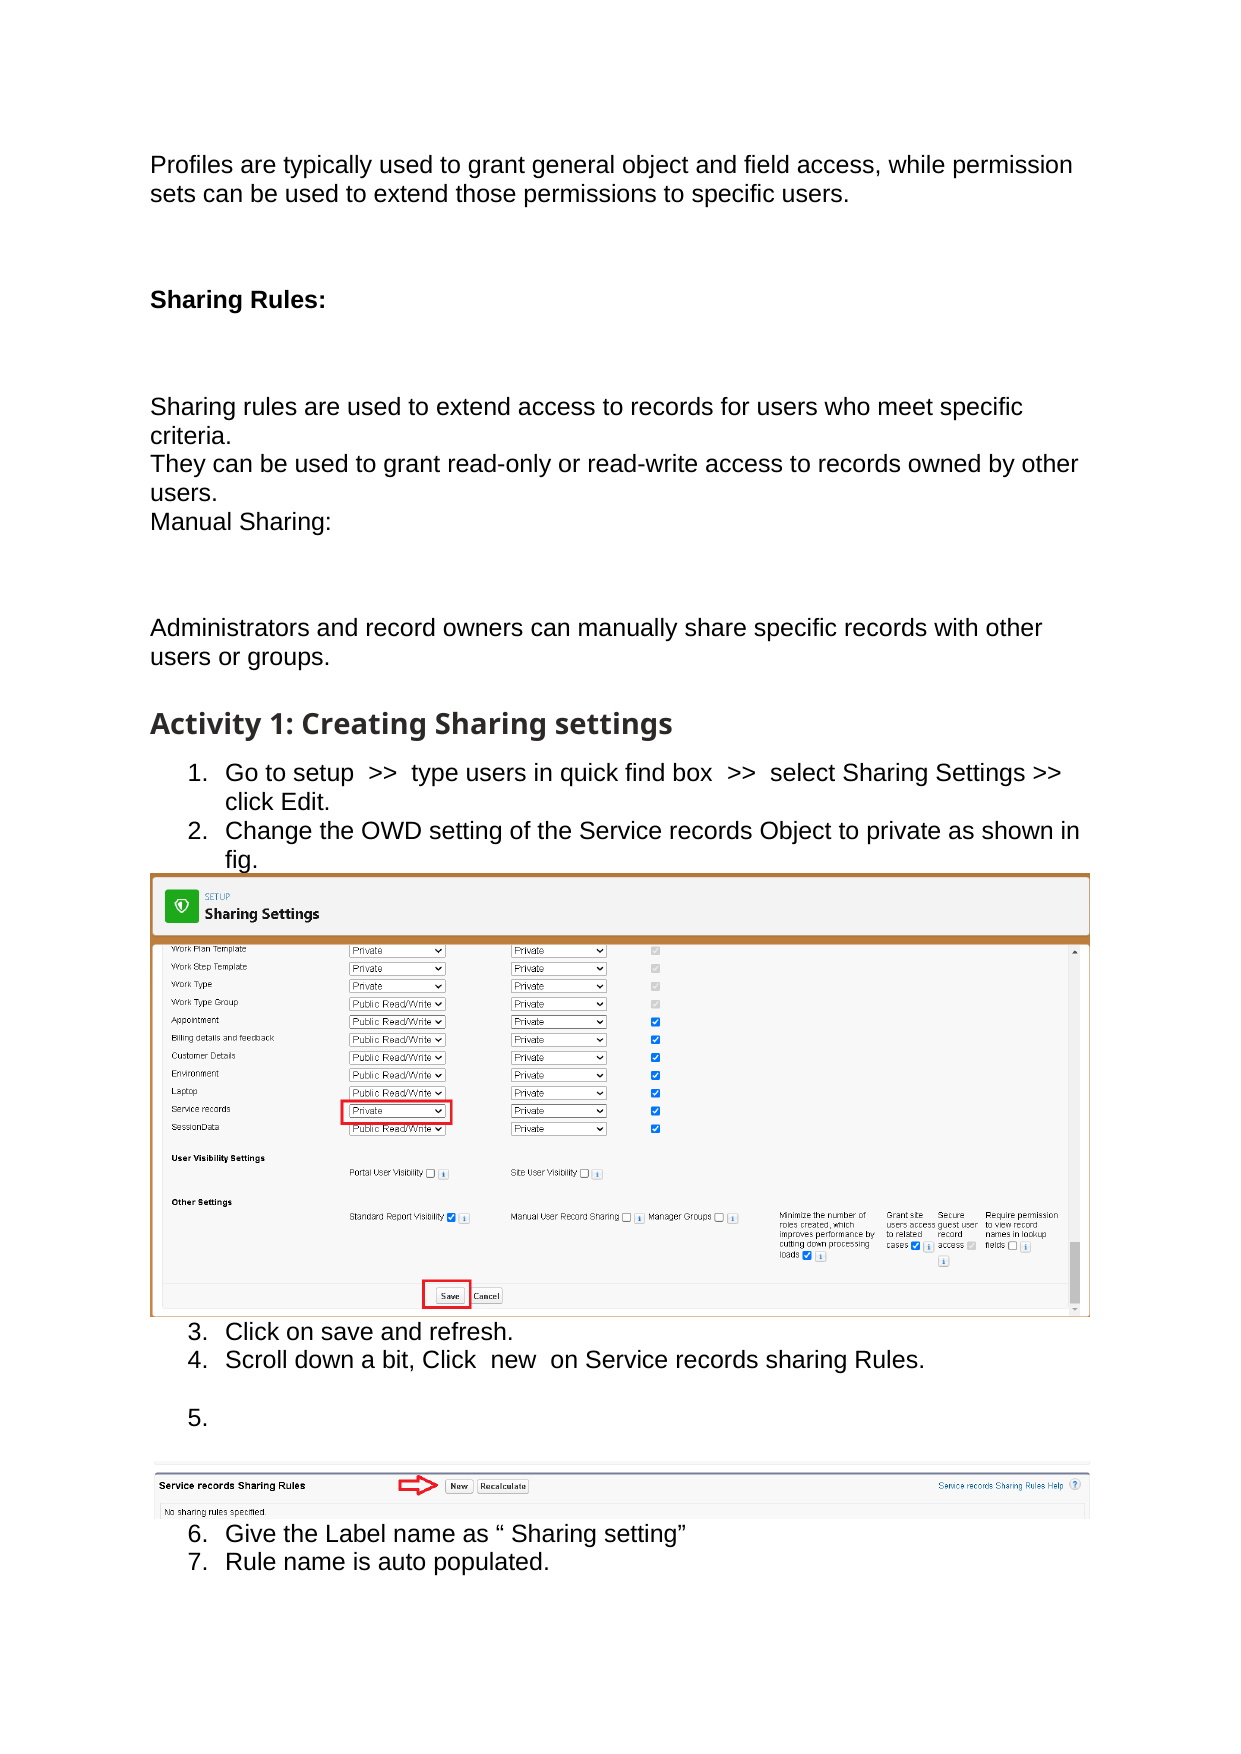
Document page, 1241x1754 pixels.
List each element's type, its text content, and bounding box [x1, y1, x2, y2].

text Sharing Rules: [150, 285, 1090, 314]
picture [150, 1461, 1090, 1519]
text They can be used to grant read-only or read-write access to records owned by other users. [150, 449, 1090, 507]
list Rule name is auto populated. [187, 1547, 1090, 1576]
list Change the OWD setting of the Service records Object to private as shown in fig. [187, 816, 1090, 873]
list Scroll down a bit, Click new on Service records sharing Rules. [187, 1345, 1090, 1374]
list Give the Label name as “ Sharing setting” [187, 1519, 1090, 1547]
list Go to setup >> type users in quick find box >> select Sharing Settings >> click Edit. [187, 758, 1090, 816]
list Click on save and refresh. [187, 1317, 1090, 1345]
text Activity 1: Creating Sharing settings [150, 696, 1090, 743]
picture [150, 873, 1090, 1317]
text Administrators and record owners can manually share specific records with other users or groups. [150, 613, 1090, 671]
text Manual Sharing: [150, 507, 1090, 536]
text Sharing rules are used to extend access to records for users who meet specific criteria. [150, 392, 1090, 449]
text Profiles are typically used to grant general object and field access, while permission sets can be used to extend those permissions to specific users. [150, 150, 1090, 207]
